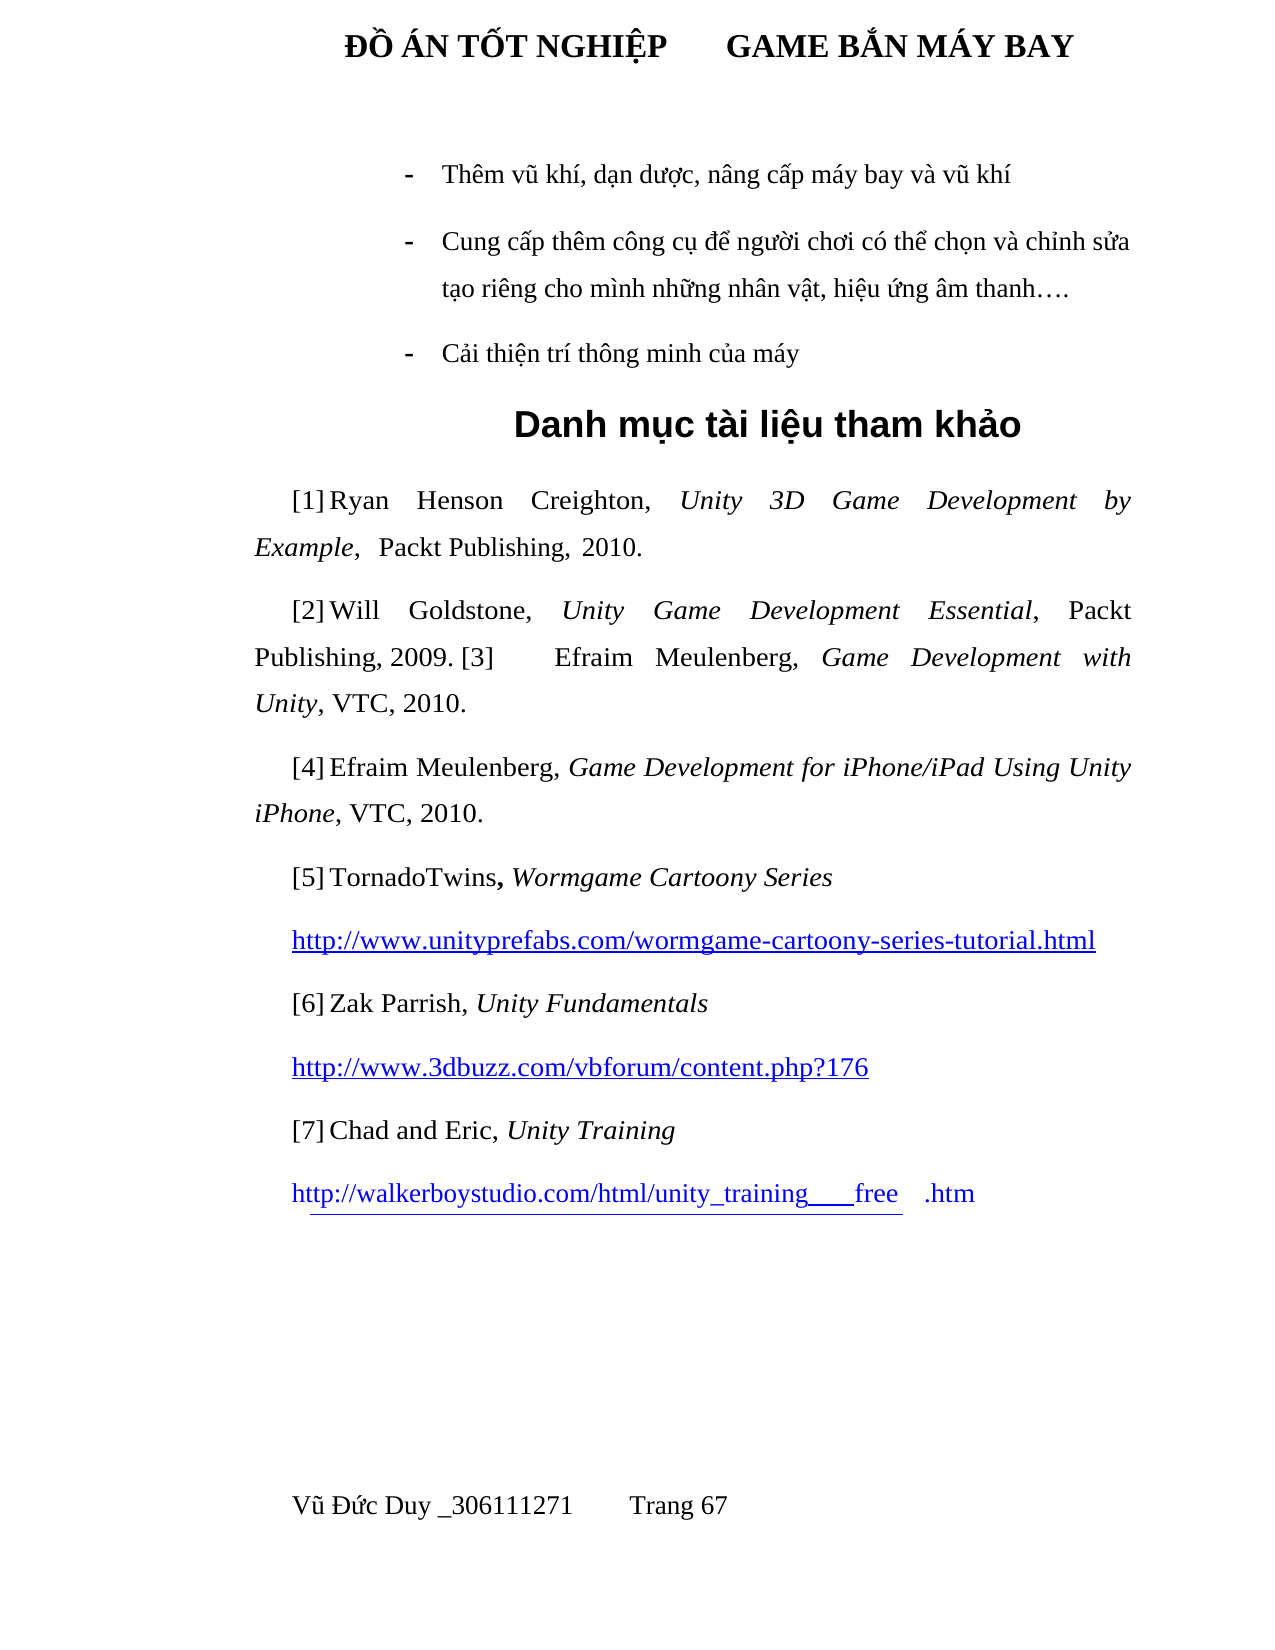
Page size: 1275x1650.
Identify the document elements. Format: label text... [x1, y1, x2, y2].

text Danh mục tài liệu tham khảo [404, 403, 1131, 446]
text [6] Zak Parrish, Unity Fundamentals [254, 987, 1131, 1018]
text [2] Will Goldstone, Unity Game Development Essential, Packt Publishing, 2009. [3] Efraim Meulenberg, Game Development with Unity, VTC, 2010. [254, 594, 1131, 718]
text http://www.unityprefabs.com/wormgame-cartoony-series-tutorial.html [254, 924, 1131, 955]
text [1] Ryan Henson Creighton, Unity 3D Game Development by Example, Packt Publishing, 2010. [254, 484, 1131, 562]
list Cung cấp thêm công cụ để người chơi có thể chọn và chỉnh sửa tạo riêng cho mình những nhân vật, hiệu ứng âm thanh…. [404, 223, 1131, 303]
list Cải thiện trí thông minh của máy [404, 336, 1131, 369]
text [5] TornadoTwins, Wormgame Cartoony Series [254, 861, 1131, 892]
text http://www.3dbuzz.com/vbforum/content.php?176 [254, 1051, 1131, 1082]
list Thêm vũ khí, dạn dược, nâng cấp máy bay và vũ khí [404, 156, 1131, 190]
text http://walkerboystudio.com/html/unity_training free .htm [254, 1177, 1131, 1208]
text [4] Efraim Meulenberg, Game Development for iPhone/iPad Using Unity iPhone, VTC, 2010. [254, 751, 1131, 828]
text [7] Chad and Eric, Unity Training [254, 1114, 1131, 1145]
